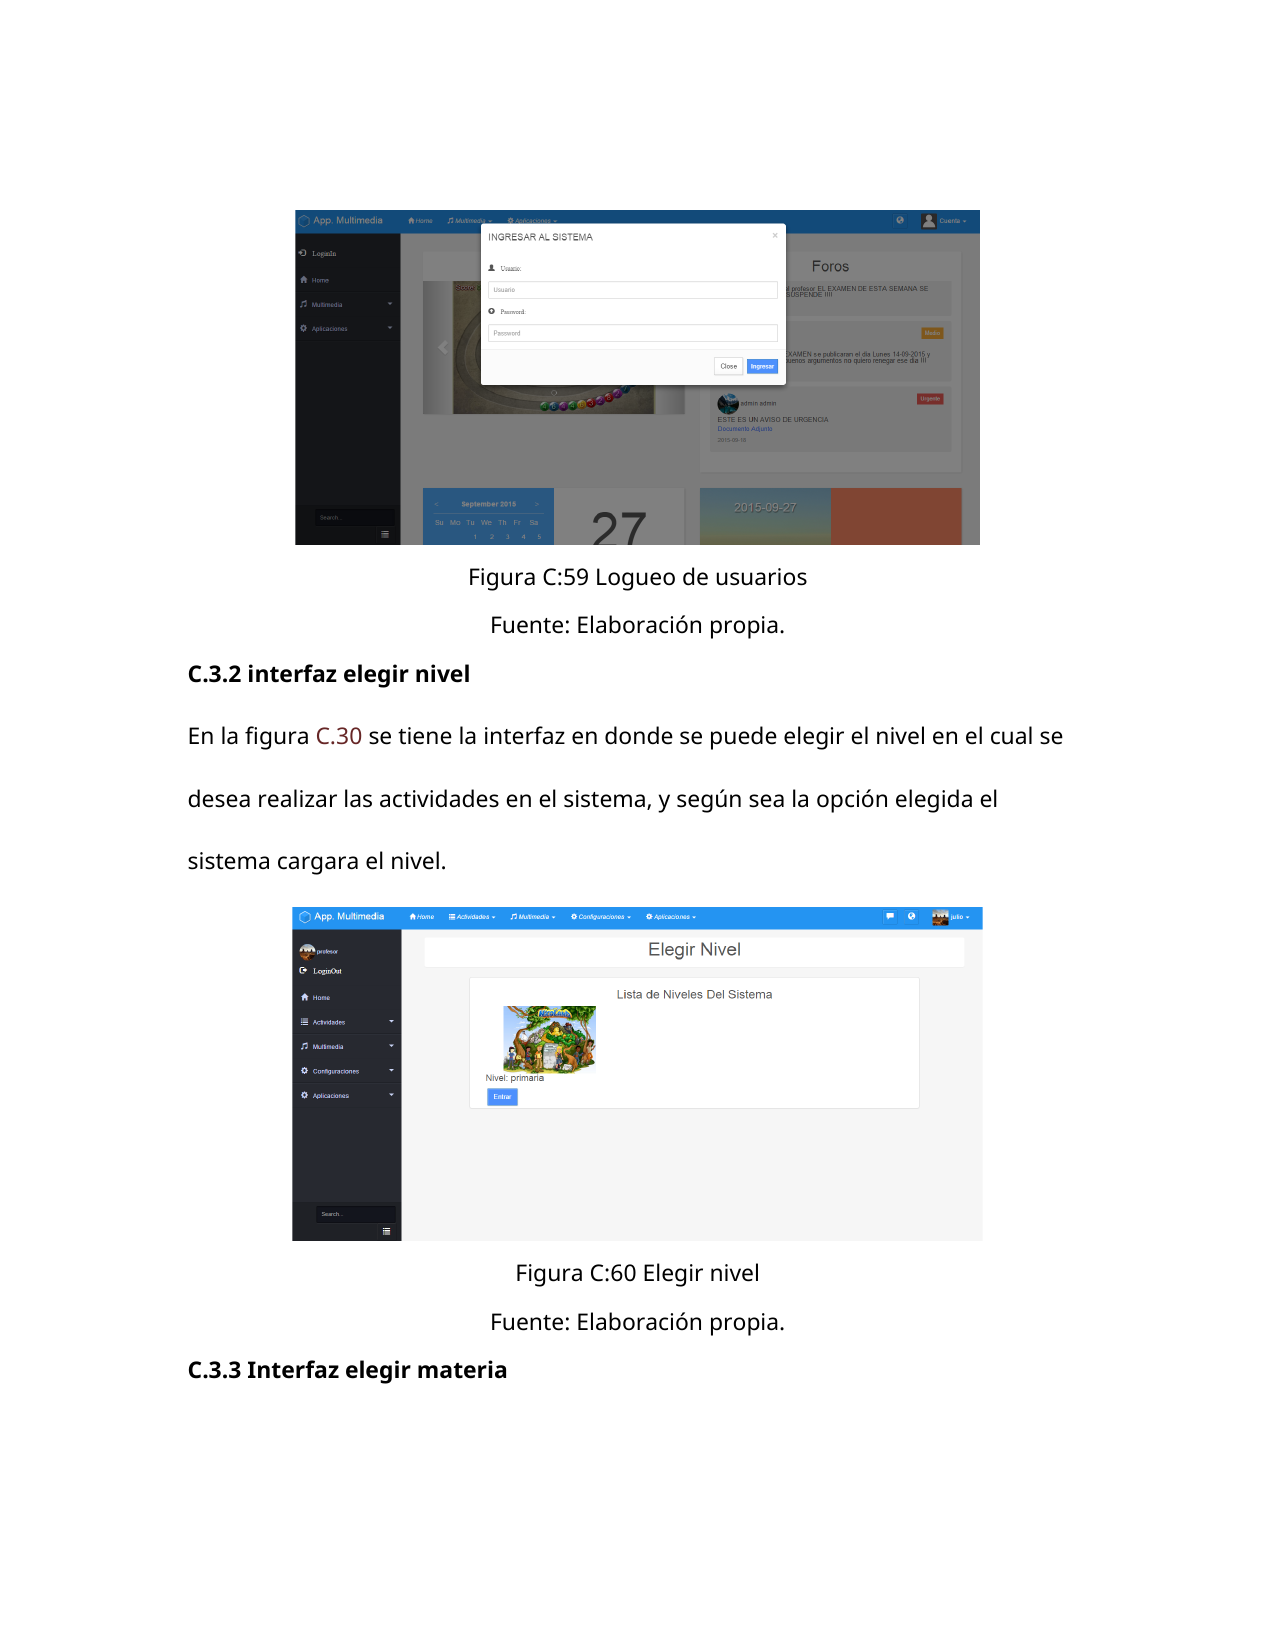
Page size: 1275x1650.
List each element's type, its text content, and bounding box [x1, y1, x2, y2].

text Fuente: Elaboración propia. [187, 609, 1087, 640]
text En la figura C.30 se tiene la interfaz en donde se puede elegir el nivel en el cual se desea realizar las actividades en el sistema, y según sea la opción elegida el sistema cargara el nivel. [187, 720, 1087, 876]
subtitle C.3.2 interfaz elegir nivel [187, 658, 1087, 689]
subtitle C.3.3 Interfaz elegir materia [187, 1354, 1087, 1385]
text Fuente: Elaboración propia. [187, 1306, 1087, 1337]
